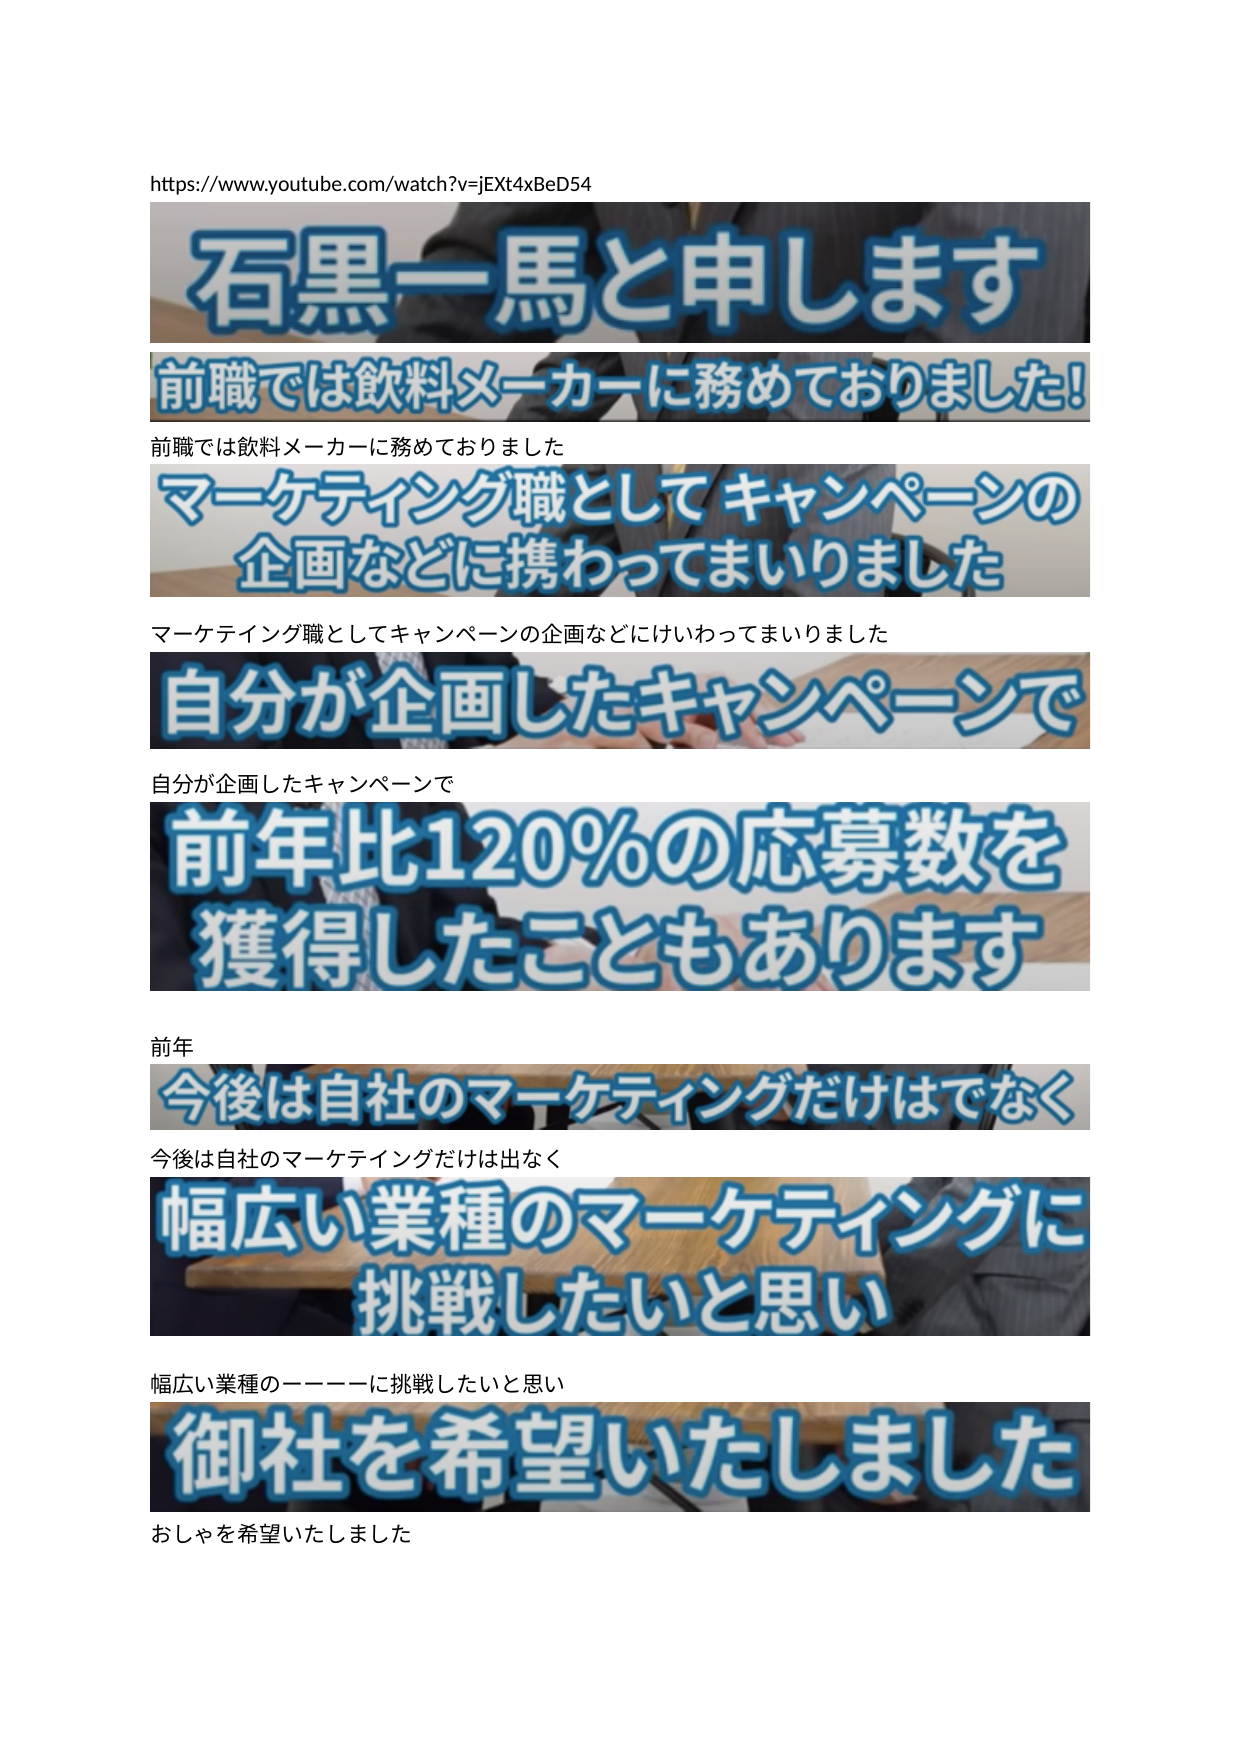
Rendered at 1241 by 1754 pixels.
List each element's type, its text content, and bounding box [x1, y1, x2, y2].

text おしゃを希望いたしました [150, 1514, 1090, 1552]
picture [150, 464, 1091, 597]
picture [150, 352, 1091, 422]
text 幅広い業種のーーーーに挑戦したいと思い [150, 1364, 1090, 1402]
text 前年 [150, 1027, 1090, 1064]
text 自分が企画したキャンペーンで [150, 764, 1090, 802]
picture [150, 1402, 1091, 1512]
picture [150, 202, 1091, 343]
text 今後は自社のマーケテイングだけは出なく [150, 1139, 1090, 1177]
text マーケテイング職としてキャンペーンの企画などにけいわってまいりました [150, 614, 1090, 652]
text 前職では飲料メーカーに務めておりました [150, 427, 1090, 464]
picture [150, 1177, 1091, 1336]
picture [150, 1064, 1091, 1130]
picture [150, 652, 1091, 749]
text https://www.youtube.com/watch?v=jEXt4xBeD54 [150, 164, 1090, 202]
picture [150, 802, 1091, 991]
